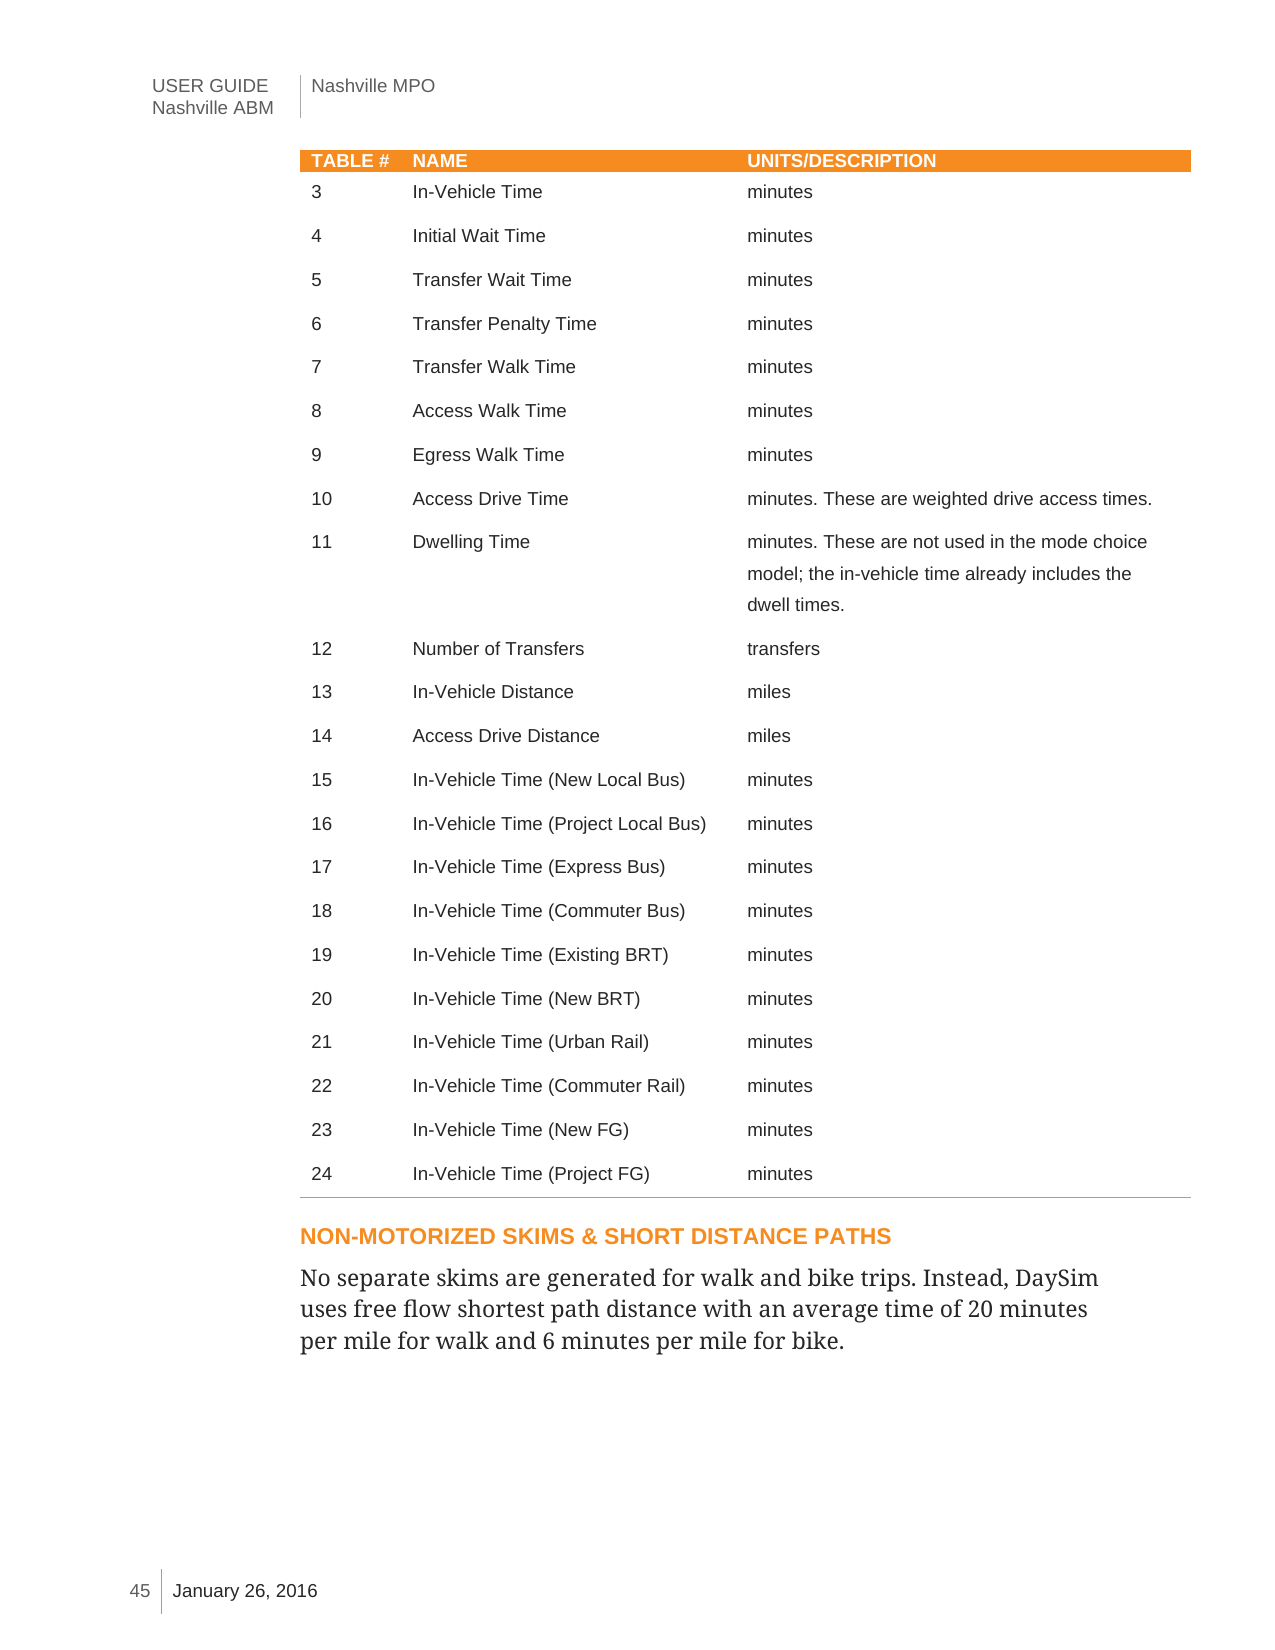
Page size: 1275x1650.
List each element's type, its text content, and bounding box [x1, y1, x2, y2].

table_cell miles [736, 715, 1191, 759]
table_cell minutes [736, 1153, 1191, 1197]
table_cell Transfer Wait Time [401, 259, 736, 303]
table_cell Transfer Walk Time [401, 347, 736, 390]
table_cell In-Vehicle Time (Commuter Bus) [401, 890, 736, 934]
table_cell minutes [736, 978, 1191, 1022]
table_cell In-Vehicle Time (New BRT) [401, 978, 736, 1022]
table_cell minutes [736, 172, 1191, 215]
table_cell Transfer Penalty Time [401, 303, 736, 347]
table_cell minutes [736, 215, 1191, 259]
table_cell In-Vehicle Time (Existing BRT) [401, 934, 736, 978]
table_cell 4 [300, 215, 401, 259]
table_cell 15 [300, 759, 401, 803]
table_cell In-Vehicle Distance [401, 672, 736, 715]
table_cell 5 [300, 259, 401, 303]
table_cell In-Vehicle Time (Urban Rail) [401, 1022, 736, 1065]
table_cell In-Vehicle Time (Project FG) [401, 1153, 736, 1197]
table_cell 10 [300, 478, 401, 522]
table_cell minutes [736, 1109, 1191, 1153]
table_header Units/Description [736, 150, 1191, 172]
table_cell 18 [300, 890, 401, 934]
table_header Table # [300, 150, 401, 172]
table_cell 22 [300, 1065, 401, 1109]
table_cell 13 [300, 672, 401, 715]
table_cell minutes [736, 303, 1191, 347]
table_cell 6 [300, 303, 401, 347]
table_cell miles [736, 672, 1191, 715]
table_cell 12 [300, 628, 401, 672]
table_cell 8 [300, 390, 401, 434]
table_cell 16 [300, 803, 401, 847]
table_cell 3 [300, 172, 401, 215]
table_cell Dwelling Time [401, 522, 736, 628]
table_cell minutes [736, 759, 1191, 803]
table_cell Access Walk Time [401, 390, 736, 434]
table_cell 21 [300, 1022, 401, 1065]
table_cell 14 [300, 715, 401, 759]
table_cell 17 [300, 847, 401, 890]
table_cell Initial Wait Time [401, 215, 736, 259]
table_cell In-Vehicle Time (Express Bus) [401, 847, 736, 890]
table_cell Access Drive Time [401, 478, 736, 522]
table_cell 19 [300, 934, 401, 978]
table_cell 9 [300, 434, 401, 478]
table_header Name [401, 150, 736, 172]
table_cell transfers [736, 628, 1191, 672]
table_cell 24 [300, 1153, 401, 1197]
text No separate skims are generated for walk and bike trips. Instead, DaySim uses free flow shortest path distance with an average time of 20 minutes per mile for walk and 6 minutes per mile for bike. [300, 1262, 1125, 1356]
table_cell 23 [300, 1109, 401, 1153]
table_cell minutes [736, 1065, 1191, 1109]
subtitle Non-motorized Skims & Short Distance Paths [300, 1218, 1125, 1250]
table_cell In-Vehicle Time (New Local Bus) [401, 759, 736, 803]
table_cell In-Vehicle Time (Commuter Rail) [401, 1065, 736, 1109]
table_cell minutes [736, 390, 1191, 434]
table_cell minutes. These are not used in the mode choice model; the in-vehicle time already includes the dwell times. [736, 522, 1191, 628]
table_cell minutes. These are weighted drive access times. [736, 478, 1191, 522]
table_cell minutes [736, 259, 1191, 303]
table_cell In-Vehicle Time [401, 172, 736, 215]
table_cell minutes [736, 803, 1191, 847]
table_cell minutes [736, 890, 1191, 934]
table_cell minutes [736, 847, 1191, 890]
table_cell In-Vehicle Time (New FG) [401, 1109, 736, 1153]
table_cell minutes [736, 1022, 1191, 1065]
table_cell In-Vehicle Time (Project Local Bus) [401, 803, 736, 847]
table_cell Access Drive Distance [401, 715, 736, 759]
table_cell 11 [300, 522, 401, 628]
table_cell minutes [736, 934, 1191, 978]
table_cell Number of Transfers [401, 628, 736, 672]
table_cell minutes [736, 347, 1191, 390]
table_cell 7 [300, 347, 401, 390]
table_cell minutes [736, 434, 1191, 478]
table_cell Egress Walk Time [401, 434, 736, 478]
table_cell 20 [300, 978, 401, 1022]
